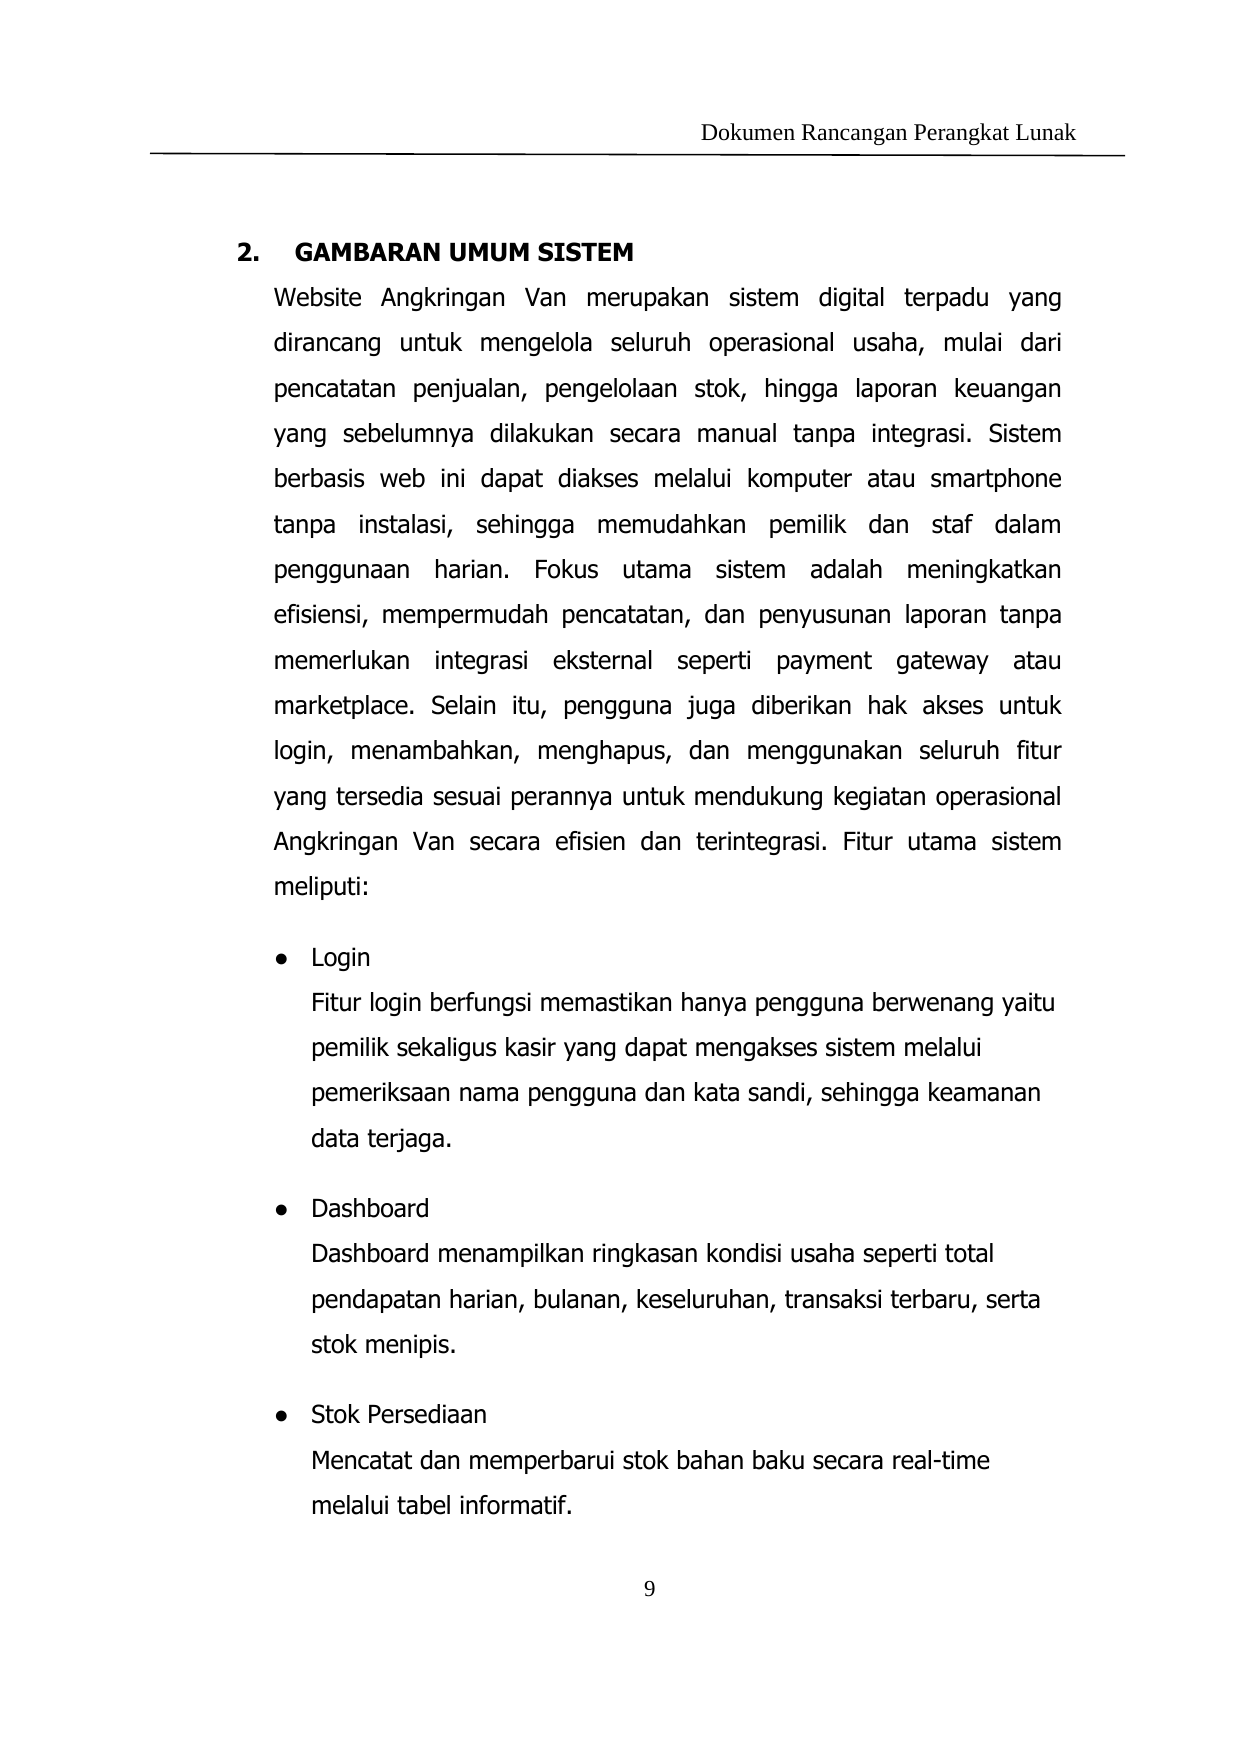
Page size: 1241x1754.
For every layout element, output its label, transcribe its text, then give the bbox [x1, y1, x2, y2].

text Fitur login berfungsi memastikan hanya pengguna berwenang yaitu pemilik sekaligus kasir yang dapat mengakses sistem melalui pemeriksaan nama pengguna dan kata sandi, sehingga keamanan data terjaga. [311, 986, 1063, 1152]
list Stok Persediaan [274, 1399, 1063, 1429]
text Dashboard menampilkan ringkasan kondisi usaha seperti total pendapatan harian, bulanan, keseluruhan, transaksi terbaru, serta stok menipis. [311, 1238, 1063, 1359]
text Website Angkringan Van merupakan sistem digital terpadu yang dirancang untuk mengelola seluruh operasional usaha, mulai dari pencatatan penjualan, pengelolaan stok, hingga laporan keuangan yang sebelumnya dilakukan secara manual tanpa integrasi. Sistem berbasis web ini dapat diakses melalui komputer atau smartphone tanpa instalasi, sehingga memudahkan pemilik dan staf dalam penggunaan harian. Fokus utama sistem adalah meningkatkan efisiensi, mempermudah pencatatan, dan penyusunan laporan tanpa memerlukan integrasi eksternal seperti payment gateway atau marketplace. Selain itu, pengguna juga diberikan hak akses untuk login, menambahkan, menghapus, dan menggunakan seluruh fitur yang tersedia sesuai perannya untuk mendukung kegiatan operasional Angkringan Van secara efisien dan terintegrasi. Fitur utama sistem meliputi: [274, 282, 1063, 901]
text Mencatat dan memperbarui stok bahan baku secara real-time melalui tabel informatif. [311, 1444, 1063, 1519]
subtitle GAMBARAN UMUM SISTEM [236, 236, 1063, 266]
list Dashboard [274, 1192, 1063, 1223]
list Login [274, 941, 1063, 971]
